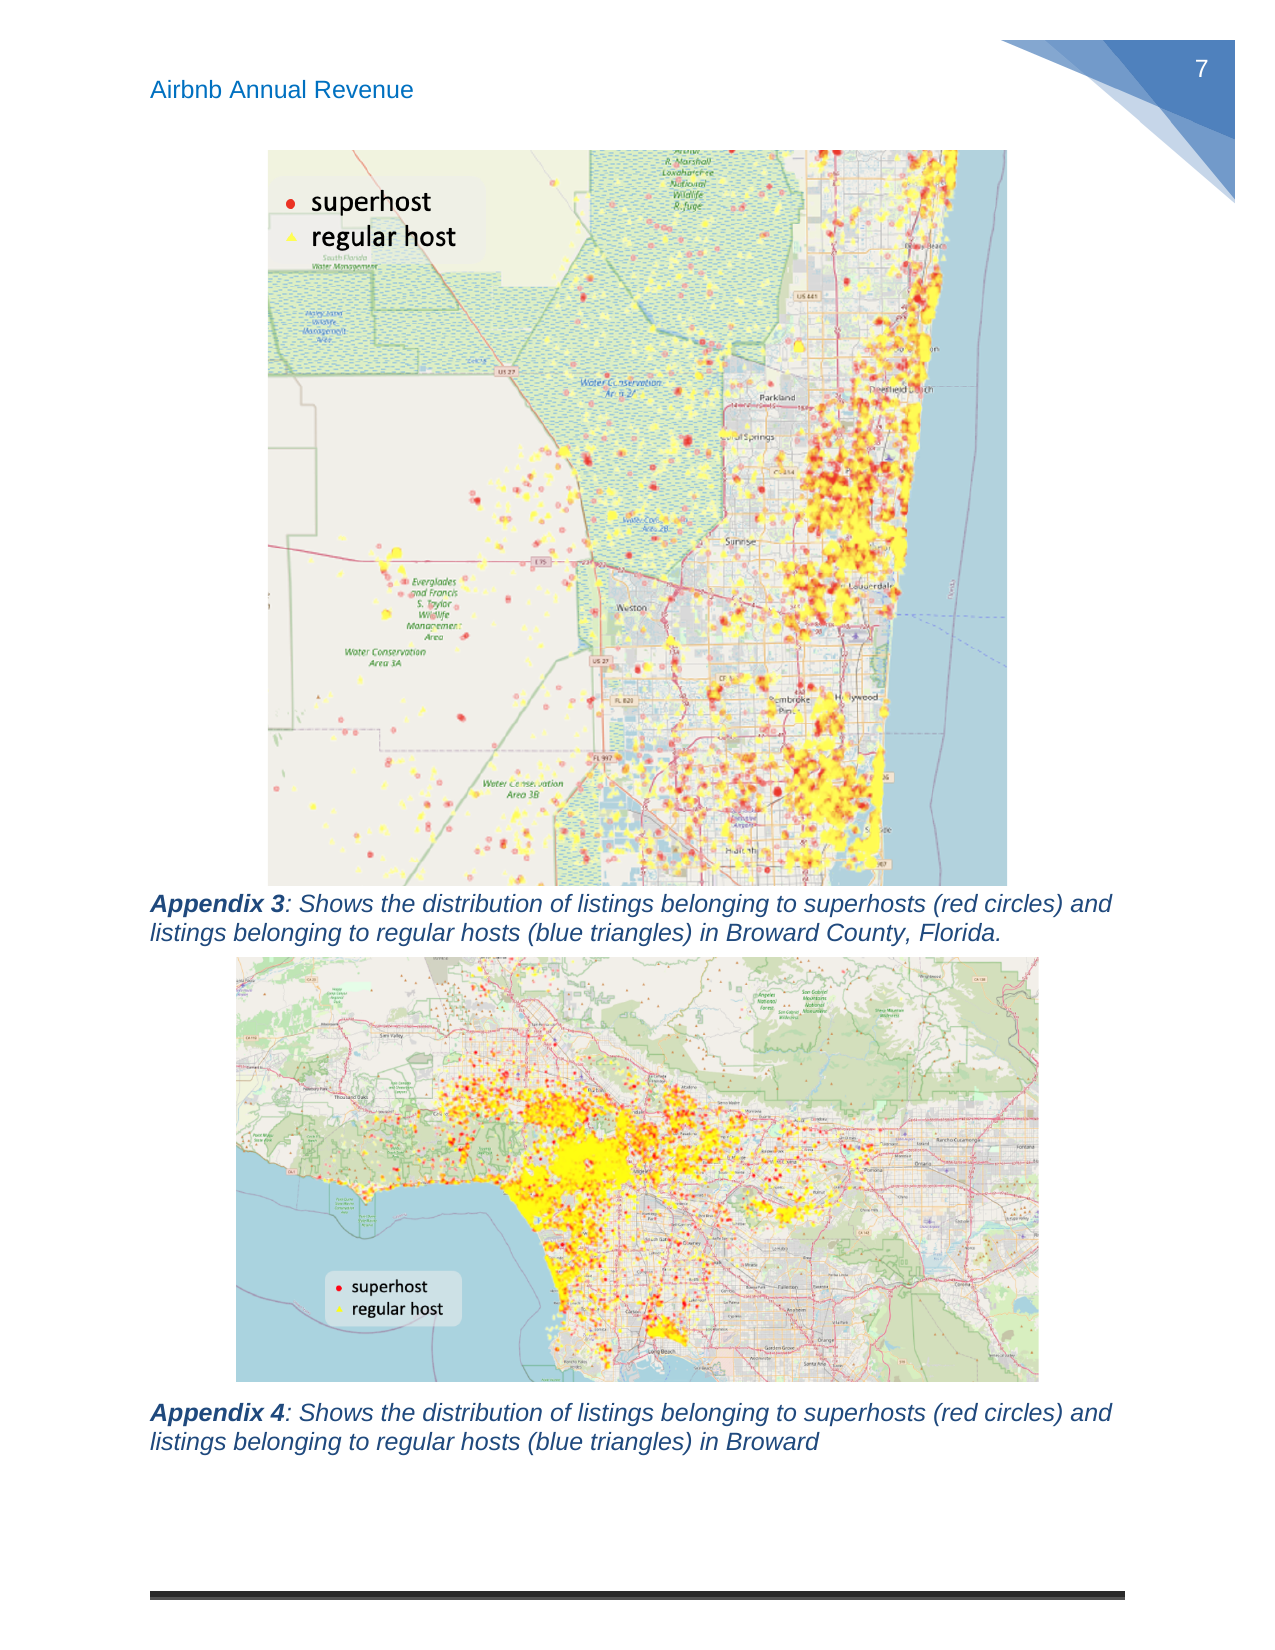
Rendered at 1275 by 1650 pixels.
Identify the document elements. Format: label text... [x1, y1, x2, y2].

text Appendix 3: Shows the distribution of listings belonging to superhosts (red circles) and listings belonging to regular hosts (blue triangles) in Broward County, Florida. [150, 889, 1125, 946]
text Appendix 4: Shows the distribution of listings belonging to superhosts (red circles) and listings belonging to regular hosts (blue triangles) in Broward [150, 1398, 1125, 1456]
picture [267, 40, 1235, 886]
picture [236, 957, 1039, 1382]
